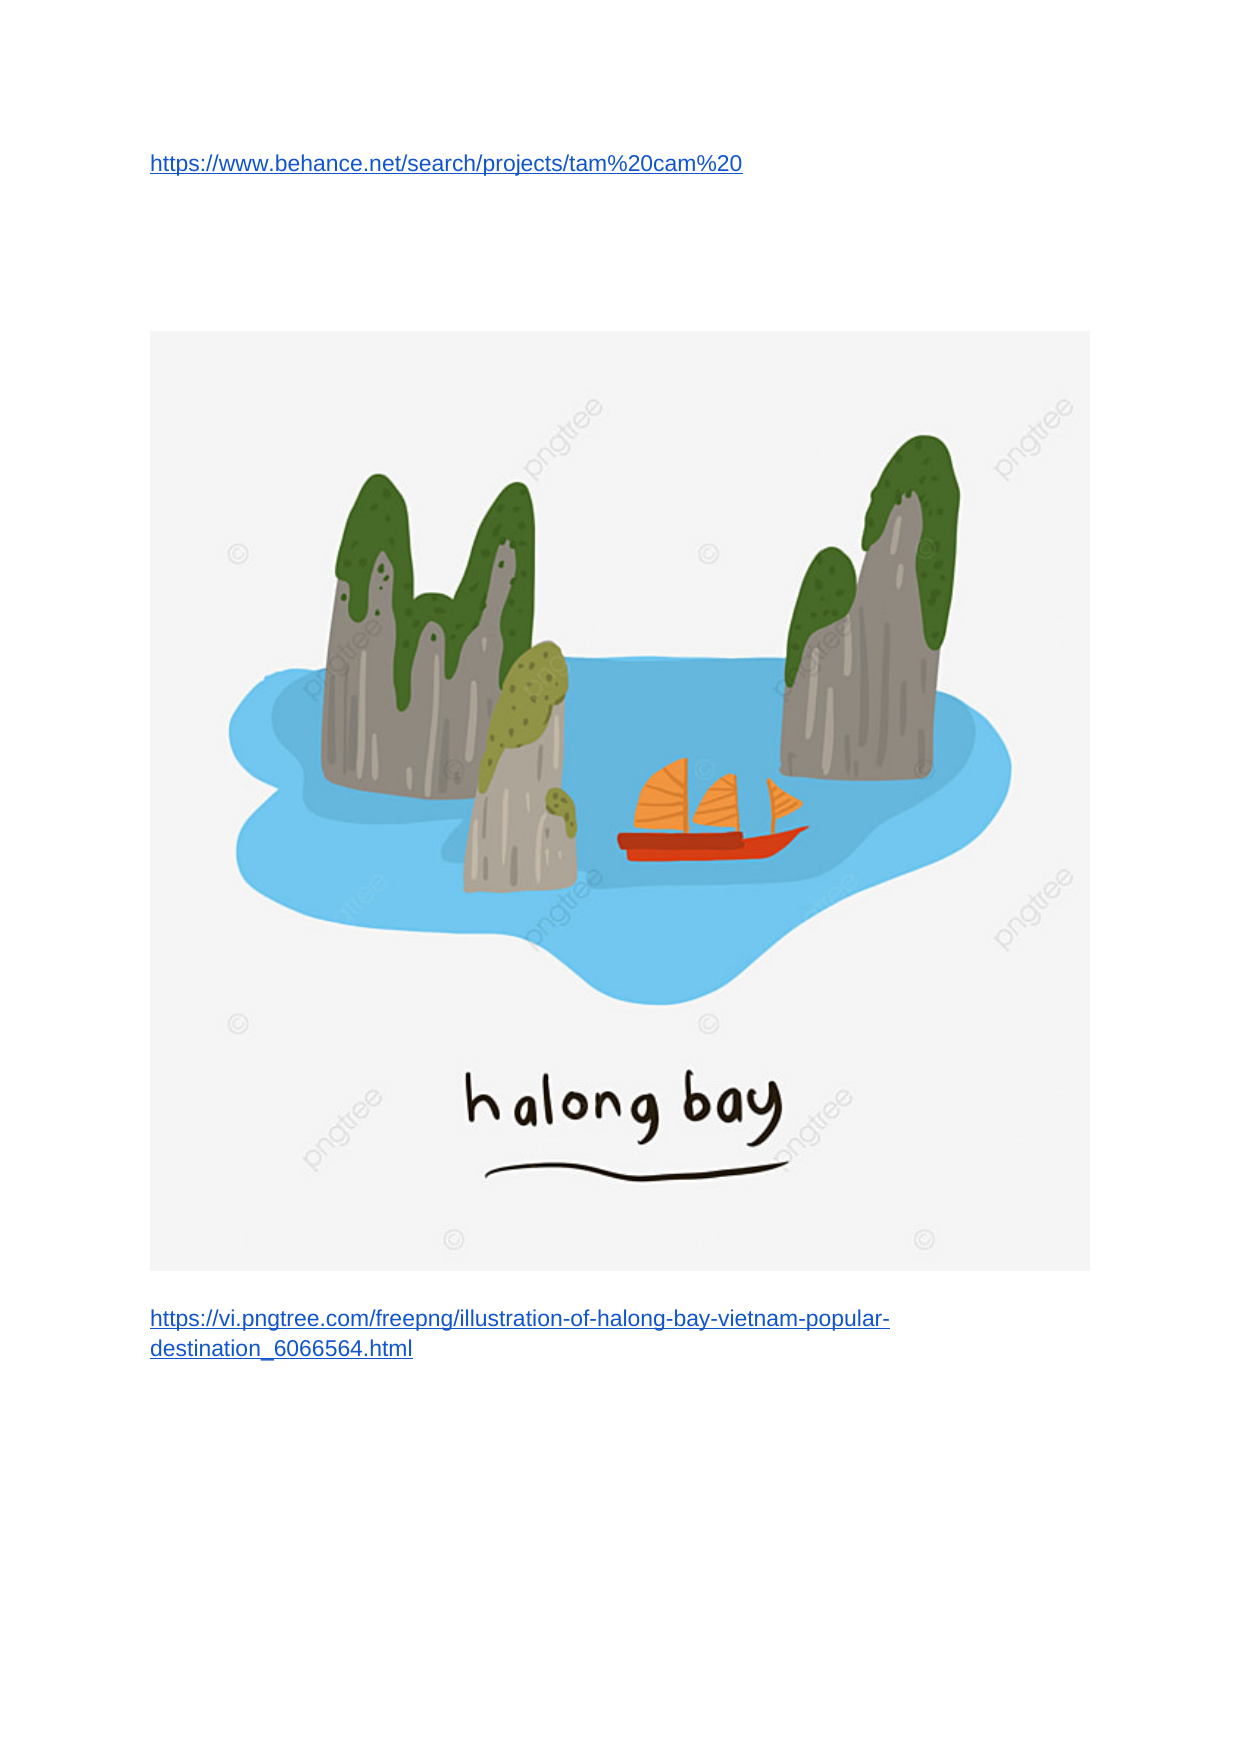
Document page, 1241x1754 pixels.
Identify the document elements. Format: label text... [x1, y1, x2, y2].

text https://vi.pngtree.com/freepng/illustration-of-halong-bay-vietnam-popular-destination_6066564.html [150, 1305, 1090, 1361]
text https://www.behance.net/search/projects/tam%20cam%20 [150, 150, 1090, 176]
picture [150, 331, 1091, 1271]
